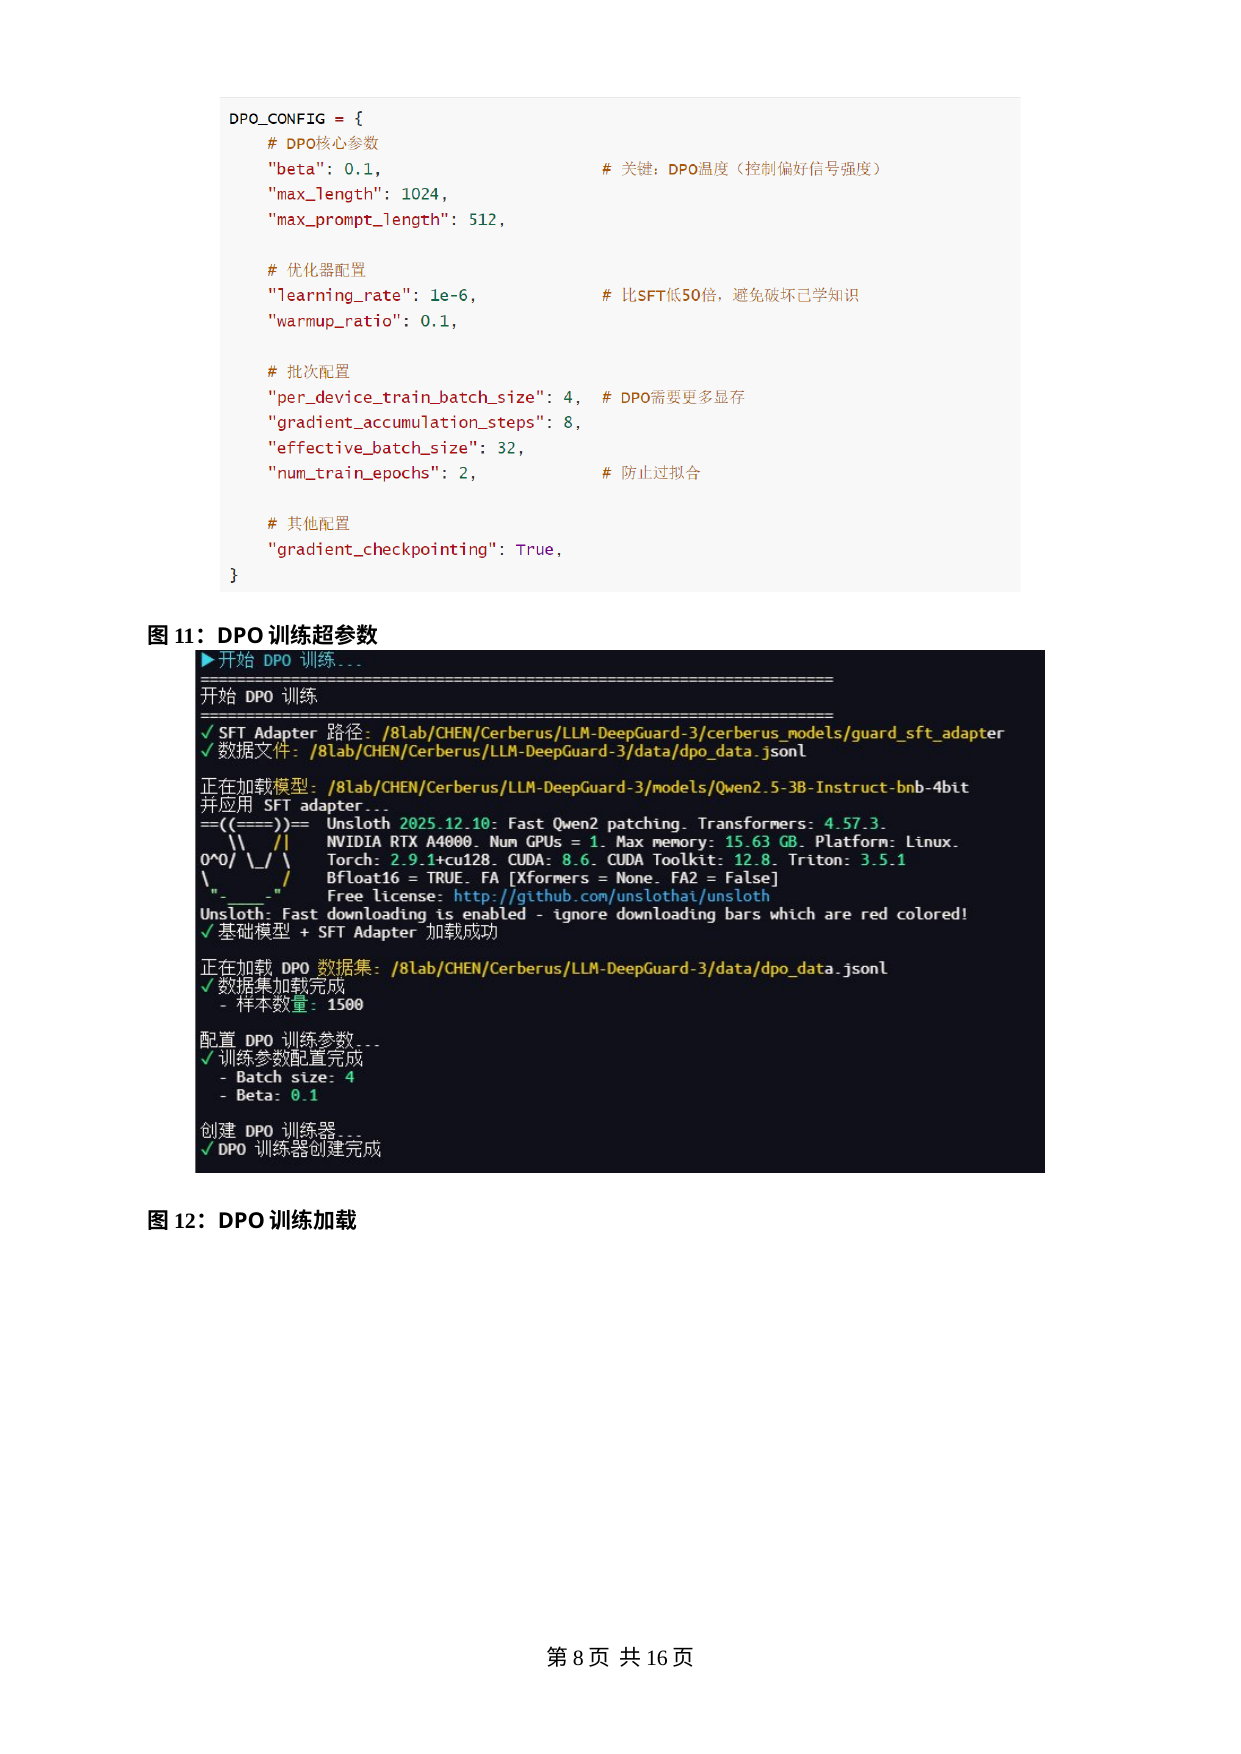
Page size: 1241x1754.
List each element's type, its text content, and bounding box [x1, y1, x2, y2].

text 图12：DPO训练加载 [148, 1202, 1092, 1235]
picture [219, 97, 1021, 592]
picture [195, 650, 1045, 1173]
text 图11：DPO训练超参数 [148, 617, 1092, 650]
